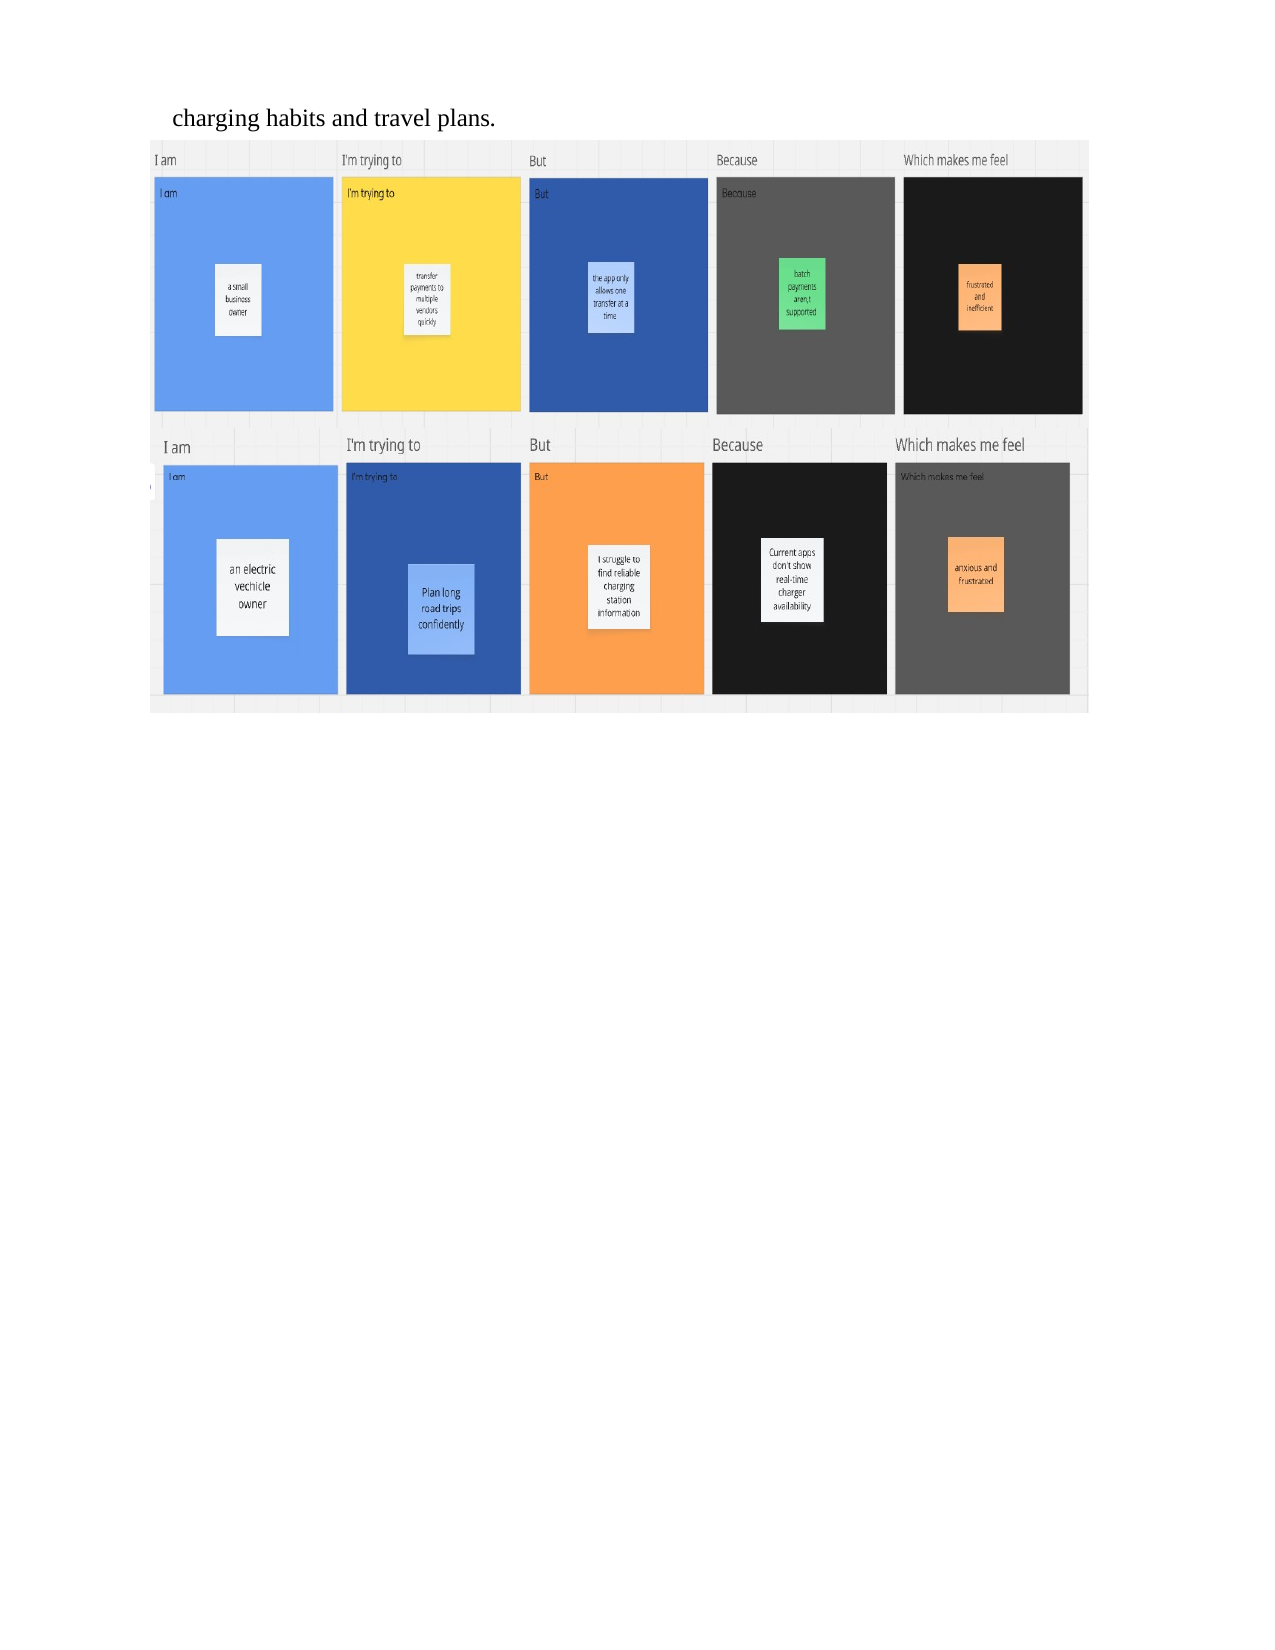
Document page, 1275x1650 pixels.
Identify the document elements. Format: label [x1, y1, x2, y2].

picture [150, 140, 1089, 713]
